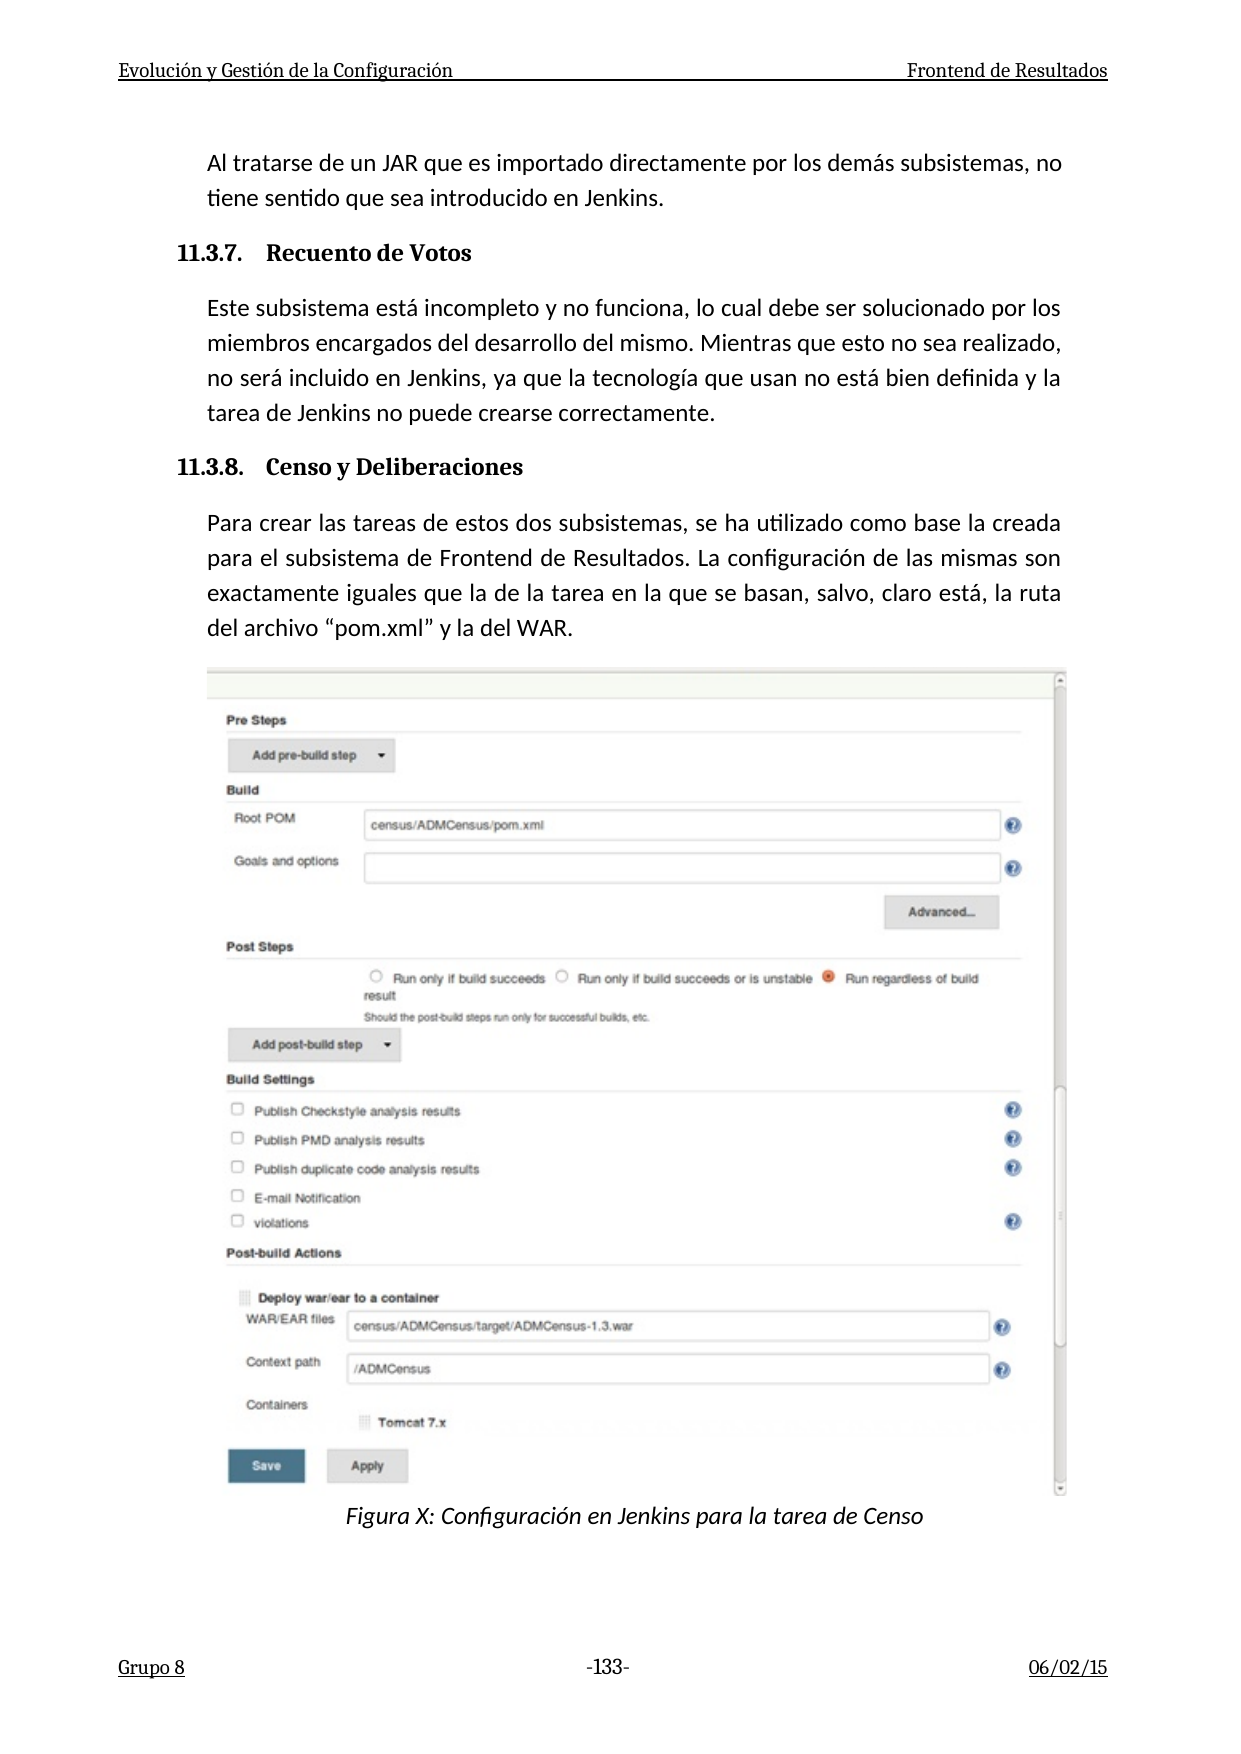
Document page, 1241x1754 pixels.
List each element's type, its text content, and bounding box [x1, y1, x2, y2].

text Figura X: Configuración en Jenkins para la tarea de Censo [207, 1500, 1063, 1530]
list Recuento de Votos [177, 238, 1063, 267]
list Censo y Deliberaciones [177, 453, 1063, 482]
text Para crear las tareas de estos dos subsistemas, se ha utilizado como base la creada para el subsistema de Frontend de Resultados. La configuración de las mismas son exactamente iguales que la de la tarea en la que se basan, salvo, claro está, la ruta del archivo “pom.xml” y la del WAR. [207, 507, 1063, 642]
text Este subsistema está incompleto y no funciona, lo cual debe ser solucionado por los miembros encargados del desarrollo del mismo. Mientras que esto no sea realizado, no será incluido en Jenkins, ya que la tecnología que usan no está bien definida y la tarea de Jenkins no puede crearse correctamente. [207, 292, 1063, 428]
text Al tratarse de un JAR que es importado directamente por los demás subsistemas, no tiene sentido que sea introducido en Jenkins. [207, 148, 1063, 213]
picture [206, 667, 1067, 1496]
